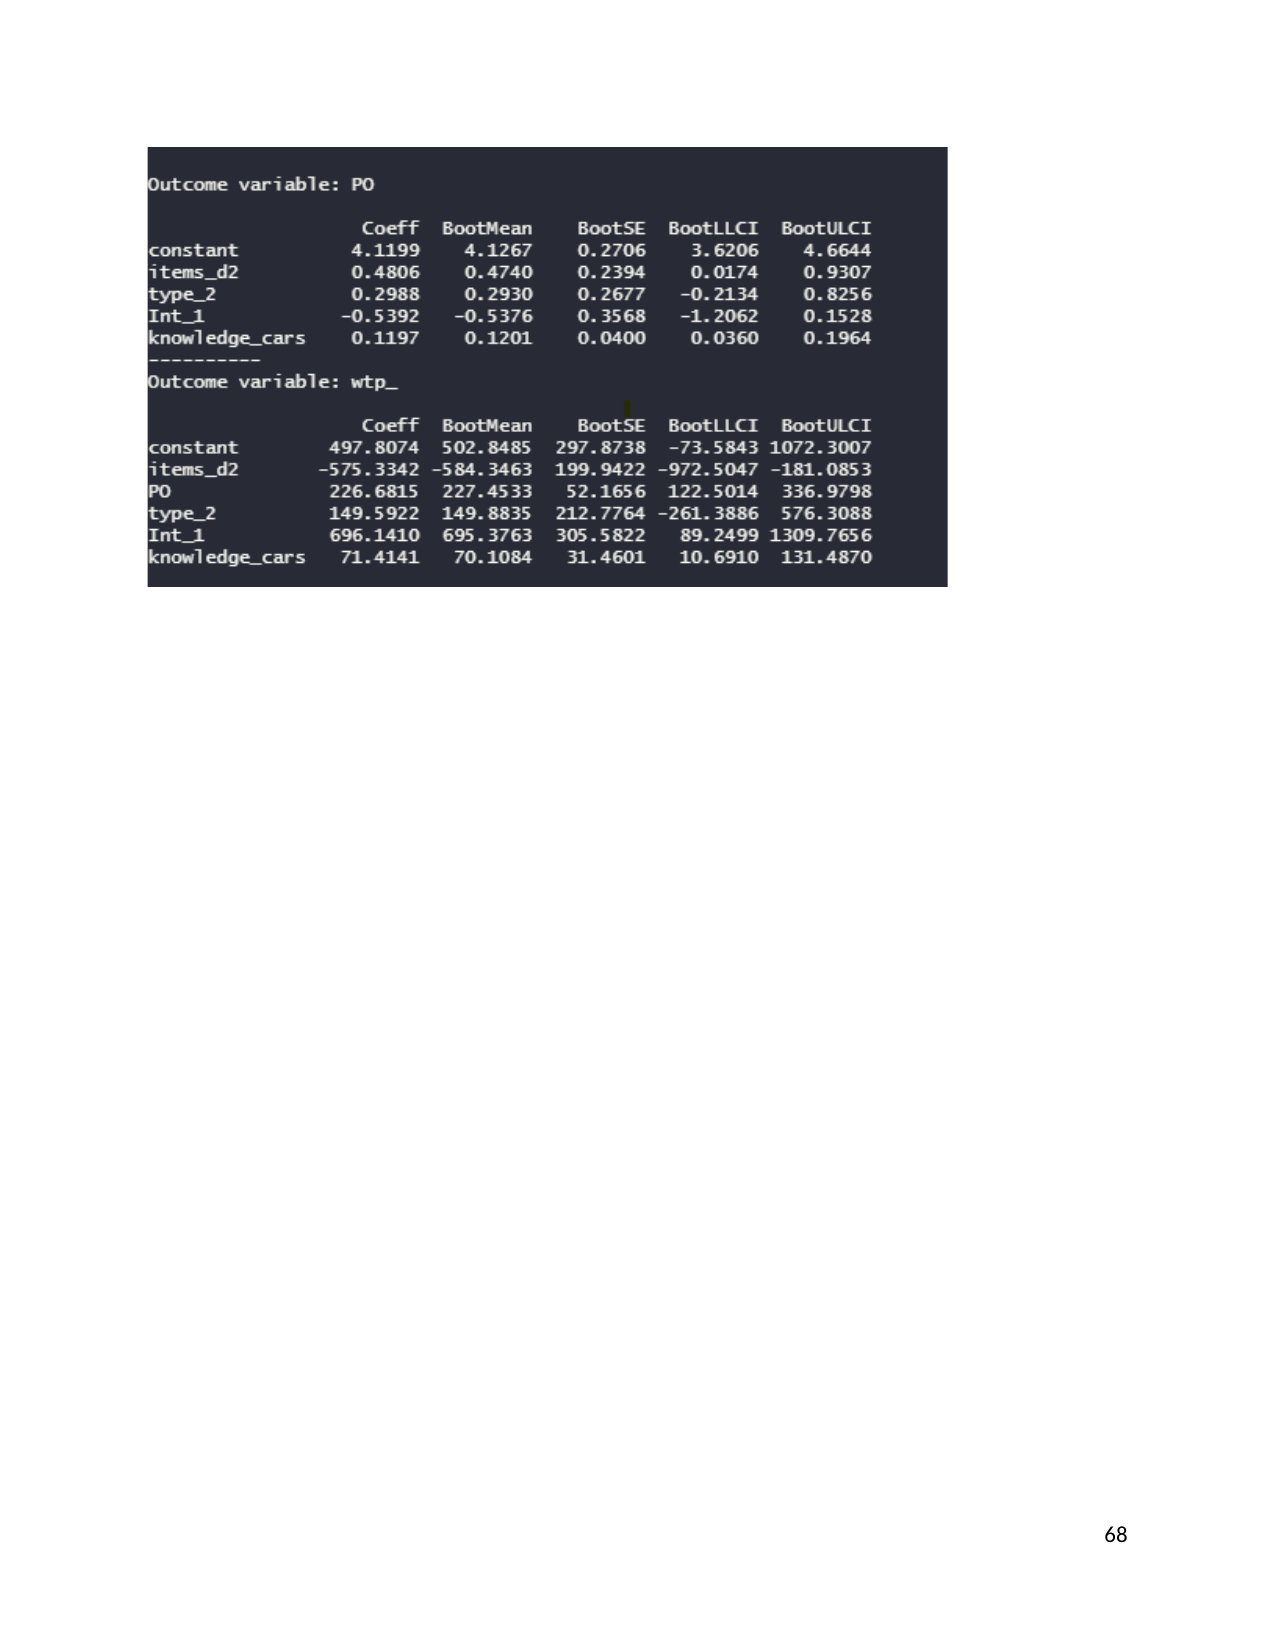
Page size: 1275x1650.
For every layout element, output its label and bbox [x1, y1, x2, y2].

picture [147, 147, 948, 587]
